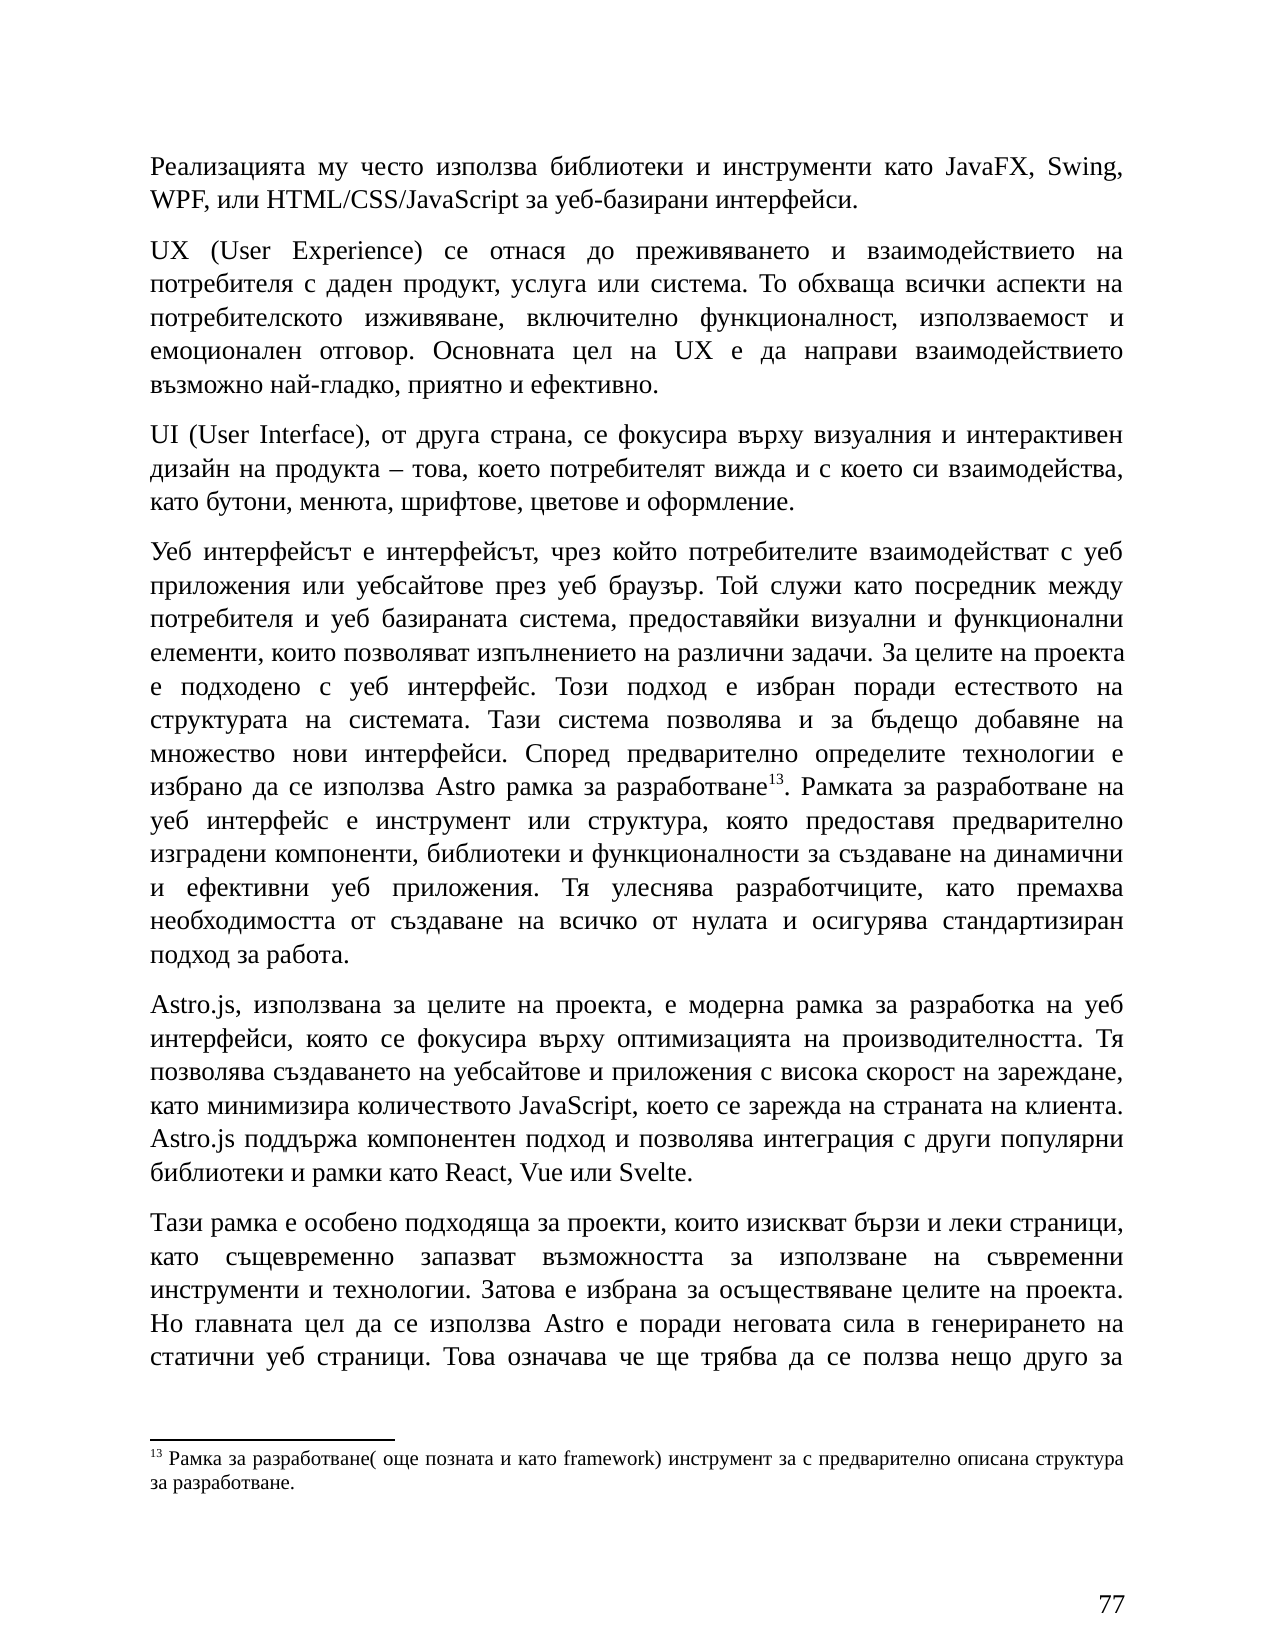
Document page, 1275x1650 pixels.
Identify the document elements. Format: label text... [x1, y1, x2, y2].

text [150, 150, 1125, 215]
text Astro.js, използвана за целите на проекта, е модерна рамка за разработка на уеб интерфейси, която се фокусира върху оптимизацията на производителността. Тя позволява създаването на уебсайтове и приложения с висока скорост на зареждане, като минимизира количеството JavaScript, което се зарежда на страната на клиента. Astro.js поддържа компонентен подход и позволява интеграция с други популярни библиотеки и рамки като React, Vue или Svelte. [150, 988, 1125, 1187]
text Уеб интерфейсът е интерфейсът, чрез който потребителите взаимодействат с уеб приложения или уебсайтове през уеб браузър. Той служи като посредник между потребителя и уеб базираната система, предоставяйки визуални и функционални елементи, които позволяват изпълнението на различни задачи. За целите на проекта е подходено с уеб интерфейс. Този подход е избран поради естеството на структурата на системата. Тази система позволява и за бъдещо добавяне на множество нови интерфейси. Според предварително определите технологии е избрано да се използва Astro рамка за разработване. Рамката за разработване на уеб интерфейс е инструмент или структура, която предоставя предварително изградени компоненти, библиотеки и функционалности за създаване на динамични и ефективни уеб приложения. Тя улеснява разработчиците, като премахва необходимостта от създаване на всичко от нулата и осигурява стандартизиран подход за работа. [150, 535, 1125, 969]
text UX (User Experience) се отнася до преживяването и взаимодействието на потребителя с даден продукт, услуга или система. То обхваща всички аспекти на потребителското изживяване, включително функционалност, използваемост и емоционален отговор. Основната цел на UX е да направи взаимодействието възможно най-гладко, приятно и ефективно. [150, 234, 1125, 399]
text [150, 1206, 1125, 1371]
text UI (User Interface), от друга страна, се фокусира върху визуалния и интерактивен дизайн на продукта – това, което потребителят вижда и с което си взаимодейства, като бутони, менюта, шрифтове, цветове и оформление. [150, 418, 1125, 516]
